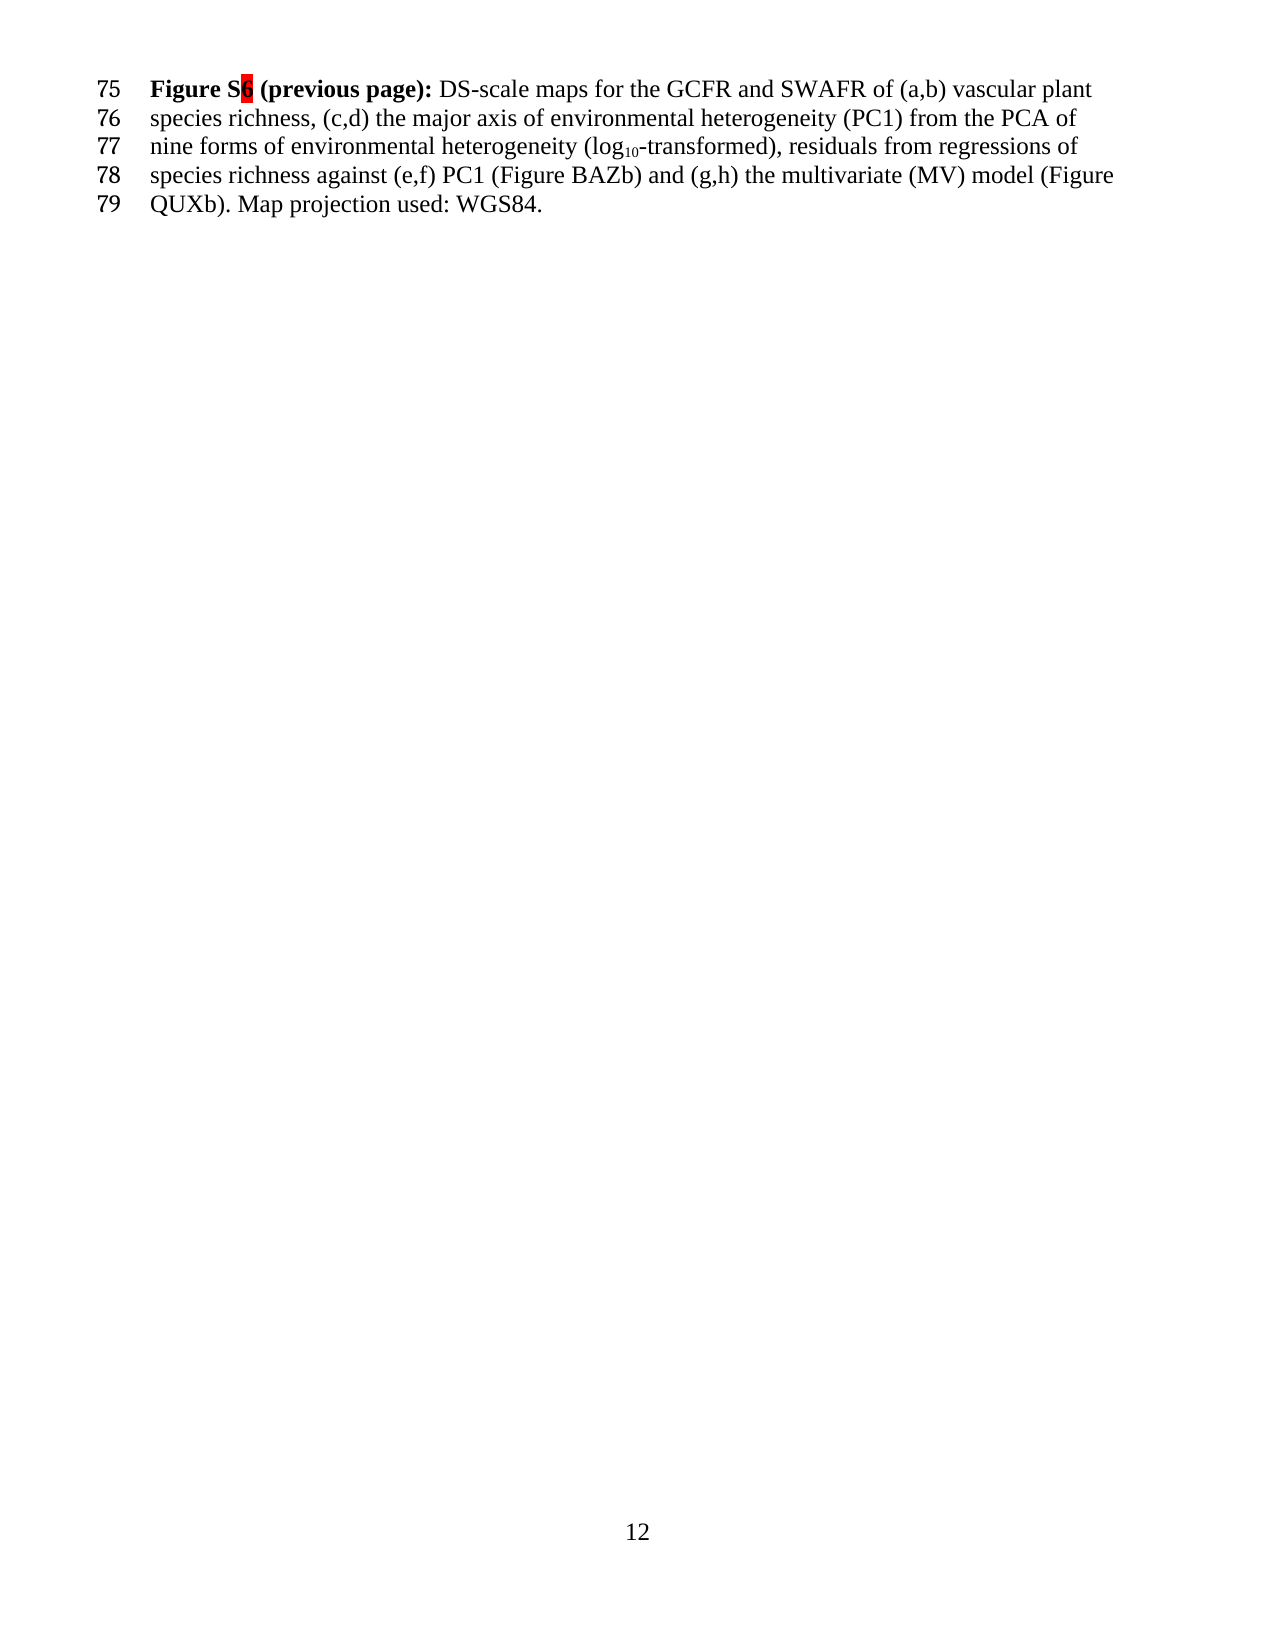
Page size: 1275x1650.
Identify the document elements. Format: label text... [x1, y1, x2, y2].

text Figure S6 (previous page): DS-scale maps for the GCFR and SWAFR of (a,b) vascular plant species richness, (c,d) the major axis of environmental heterogeneity (PC1) from the PCA of nine forms of environmental heterogeneity (log10-transformed), residuals from regressions of species richness against (e,f) PC1 (Figure BAZb) and (g,h) the multivariate (MV) model (Figure QUXb). Map projection used: WGS84. [150, 74, 1125, 218]
